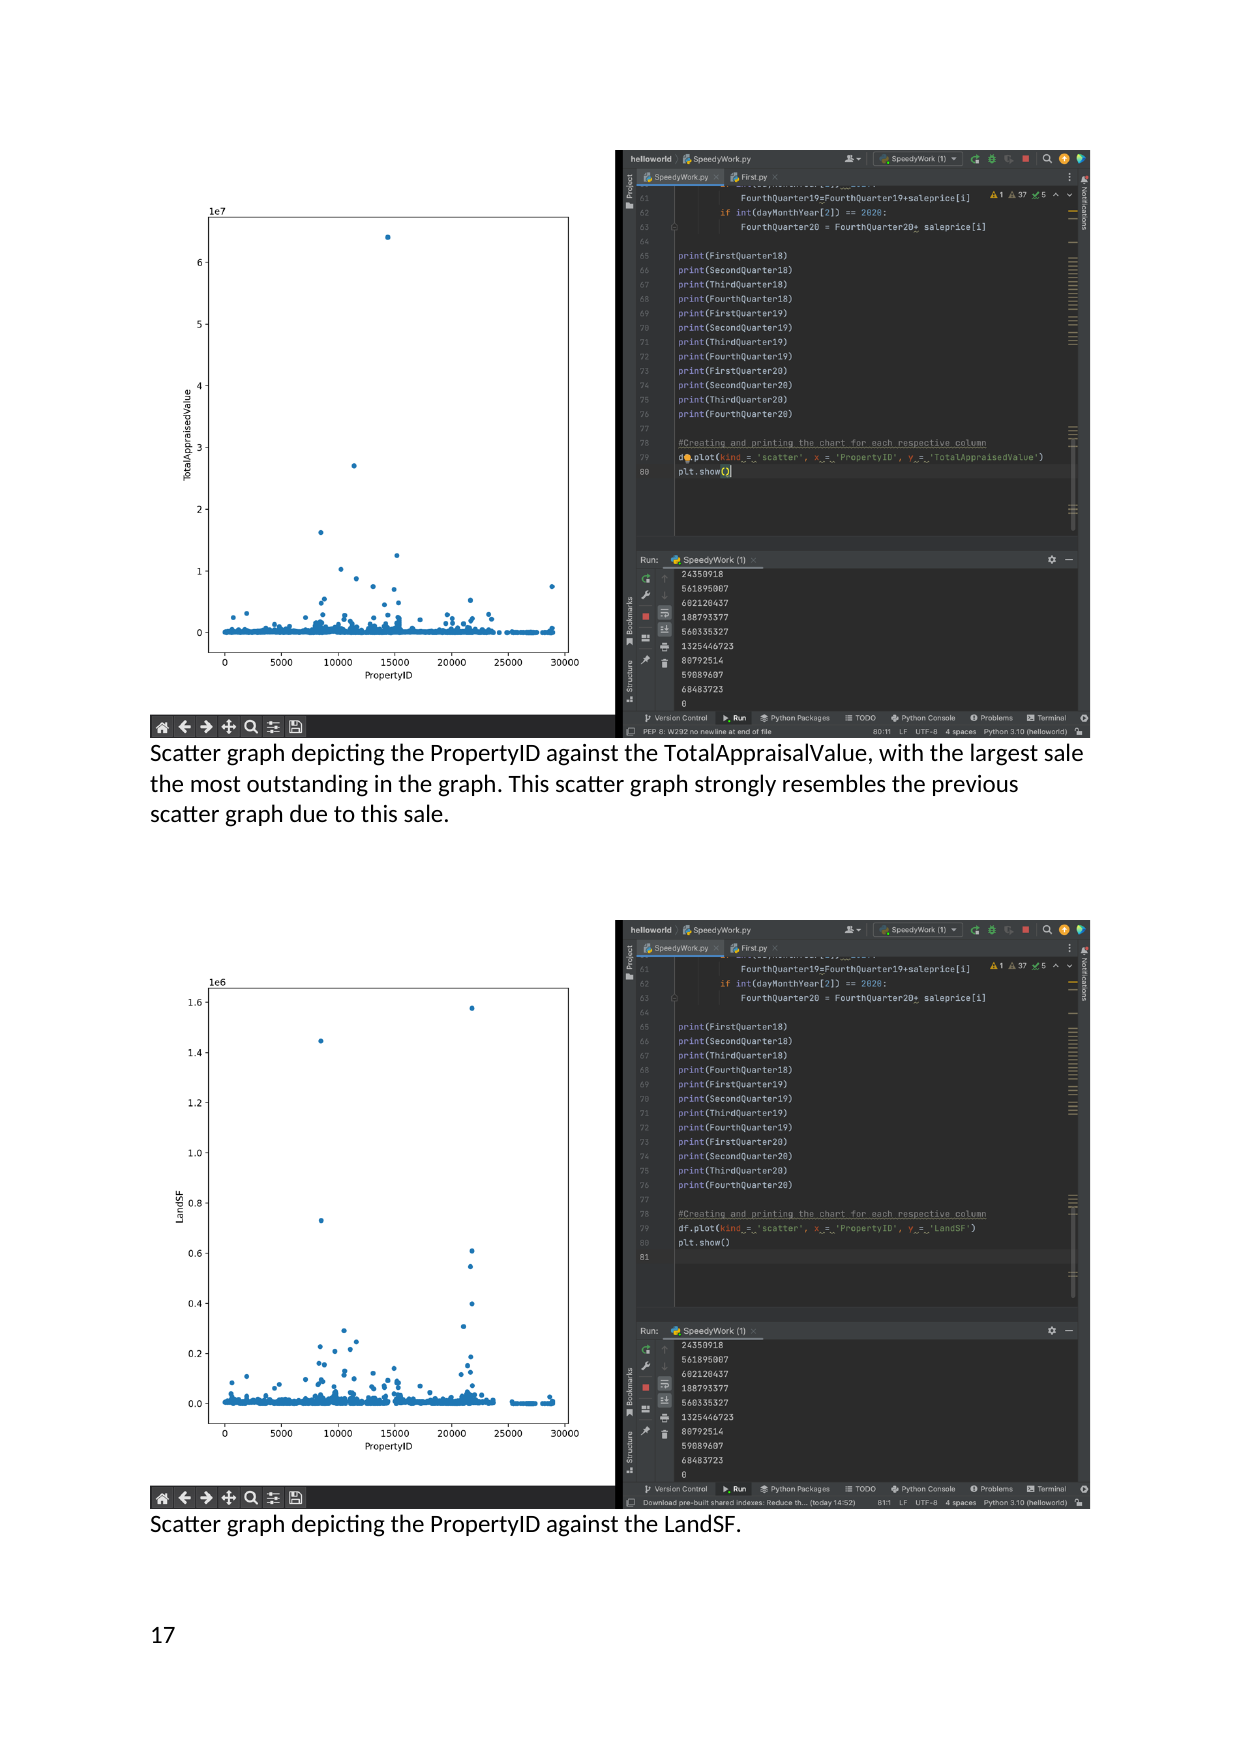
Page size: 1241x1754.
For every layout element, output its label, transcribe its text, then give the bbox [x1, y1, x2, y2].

picture [150, 150, 1091, 738]
picture [150, 920, 1091, 1509]
text Scatter graph depicting the PropertyID against the TotalAppraisalValue, with the largest sale the most outstanding in the graph. This scatter graph strongly resembles the previous scatter graph due to this sale. [150, 738, 1090, 829]
text Scatter graph depicting the PropertyID against the LandSF. [150, 1509, 1090, 1539]
